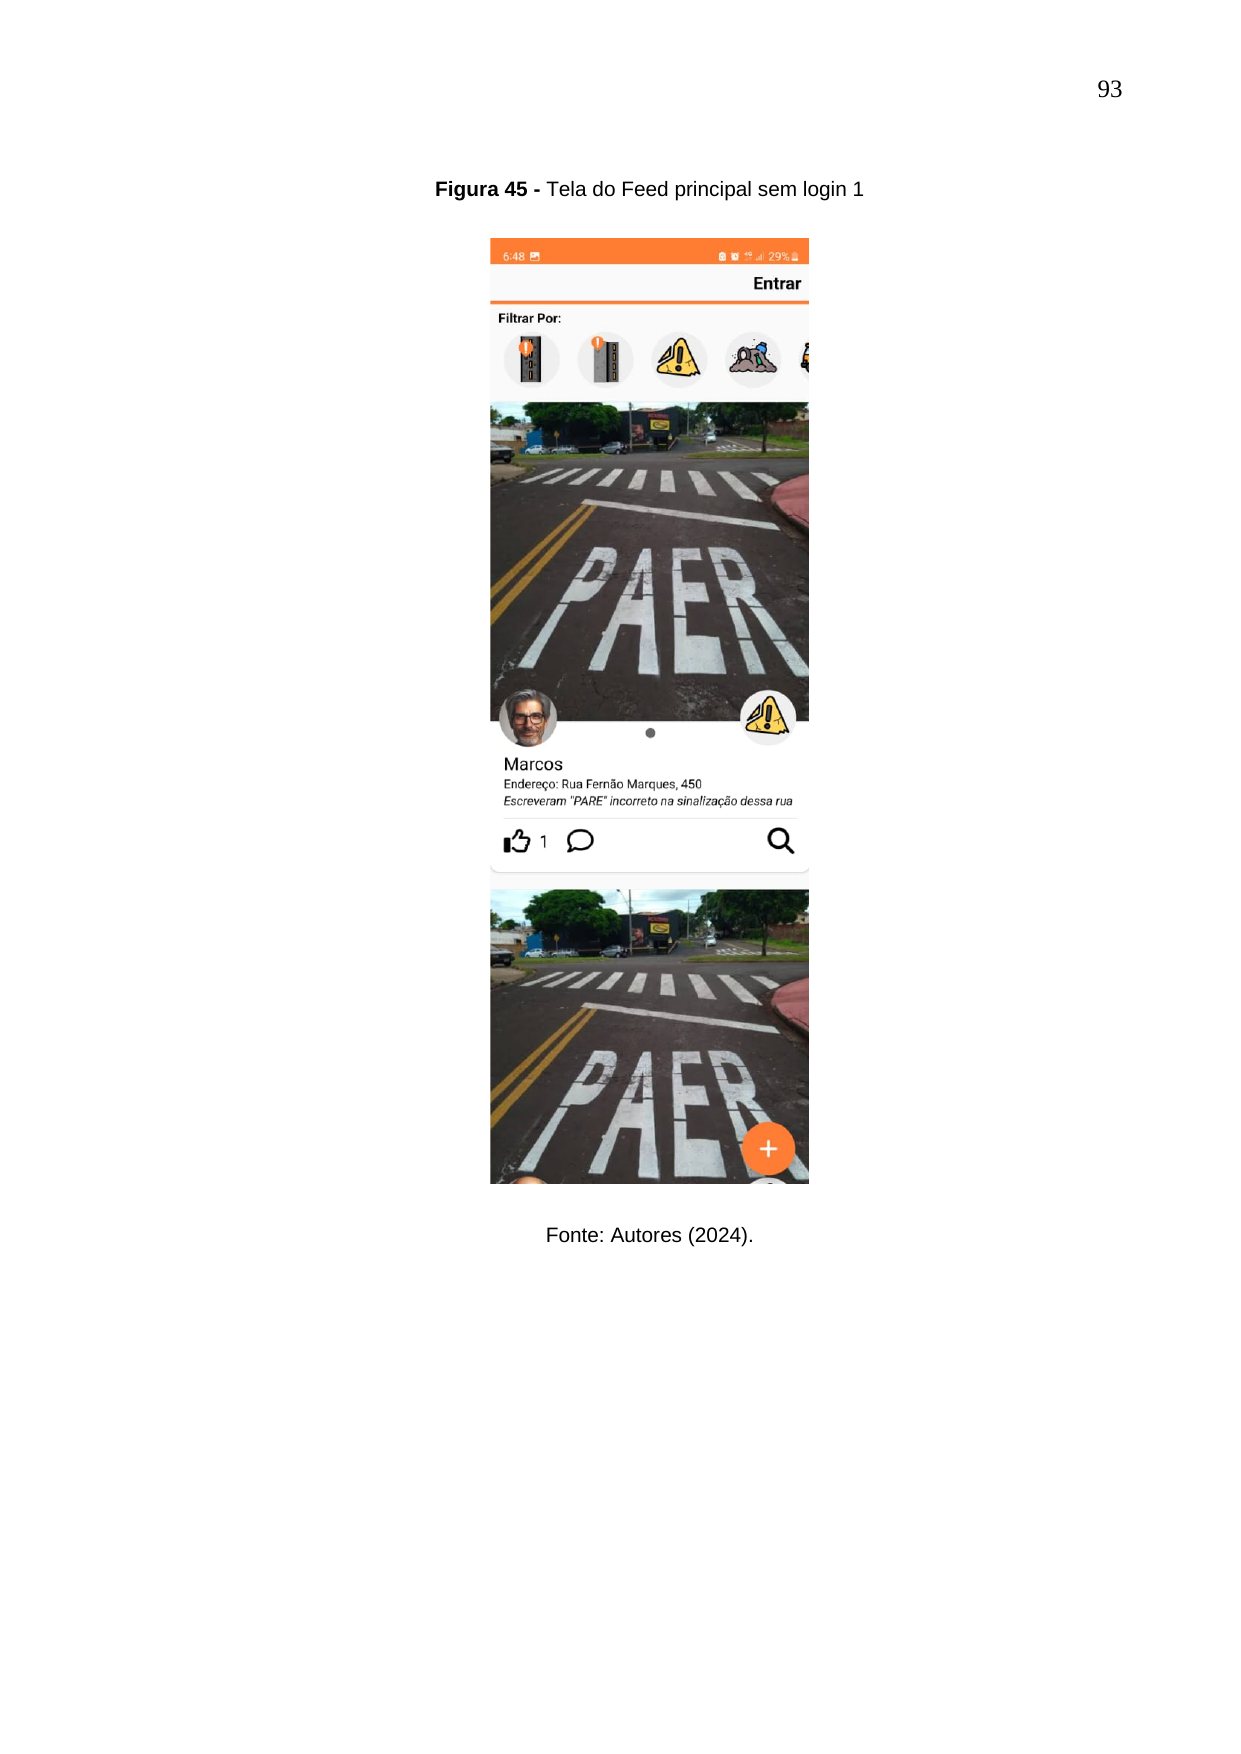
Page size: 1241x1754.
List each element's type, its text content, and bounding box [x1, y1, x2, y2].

text Fonte: Autores (2024). [177, 1223, 1122, 1247]
text Figura 45 - Tela do Feed principal sem login 1 [177, 177, 1122, 201]
picture [490, 238, 809, 1184]
